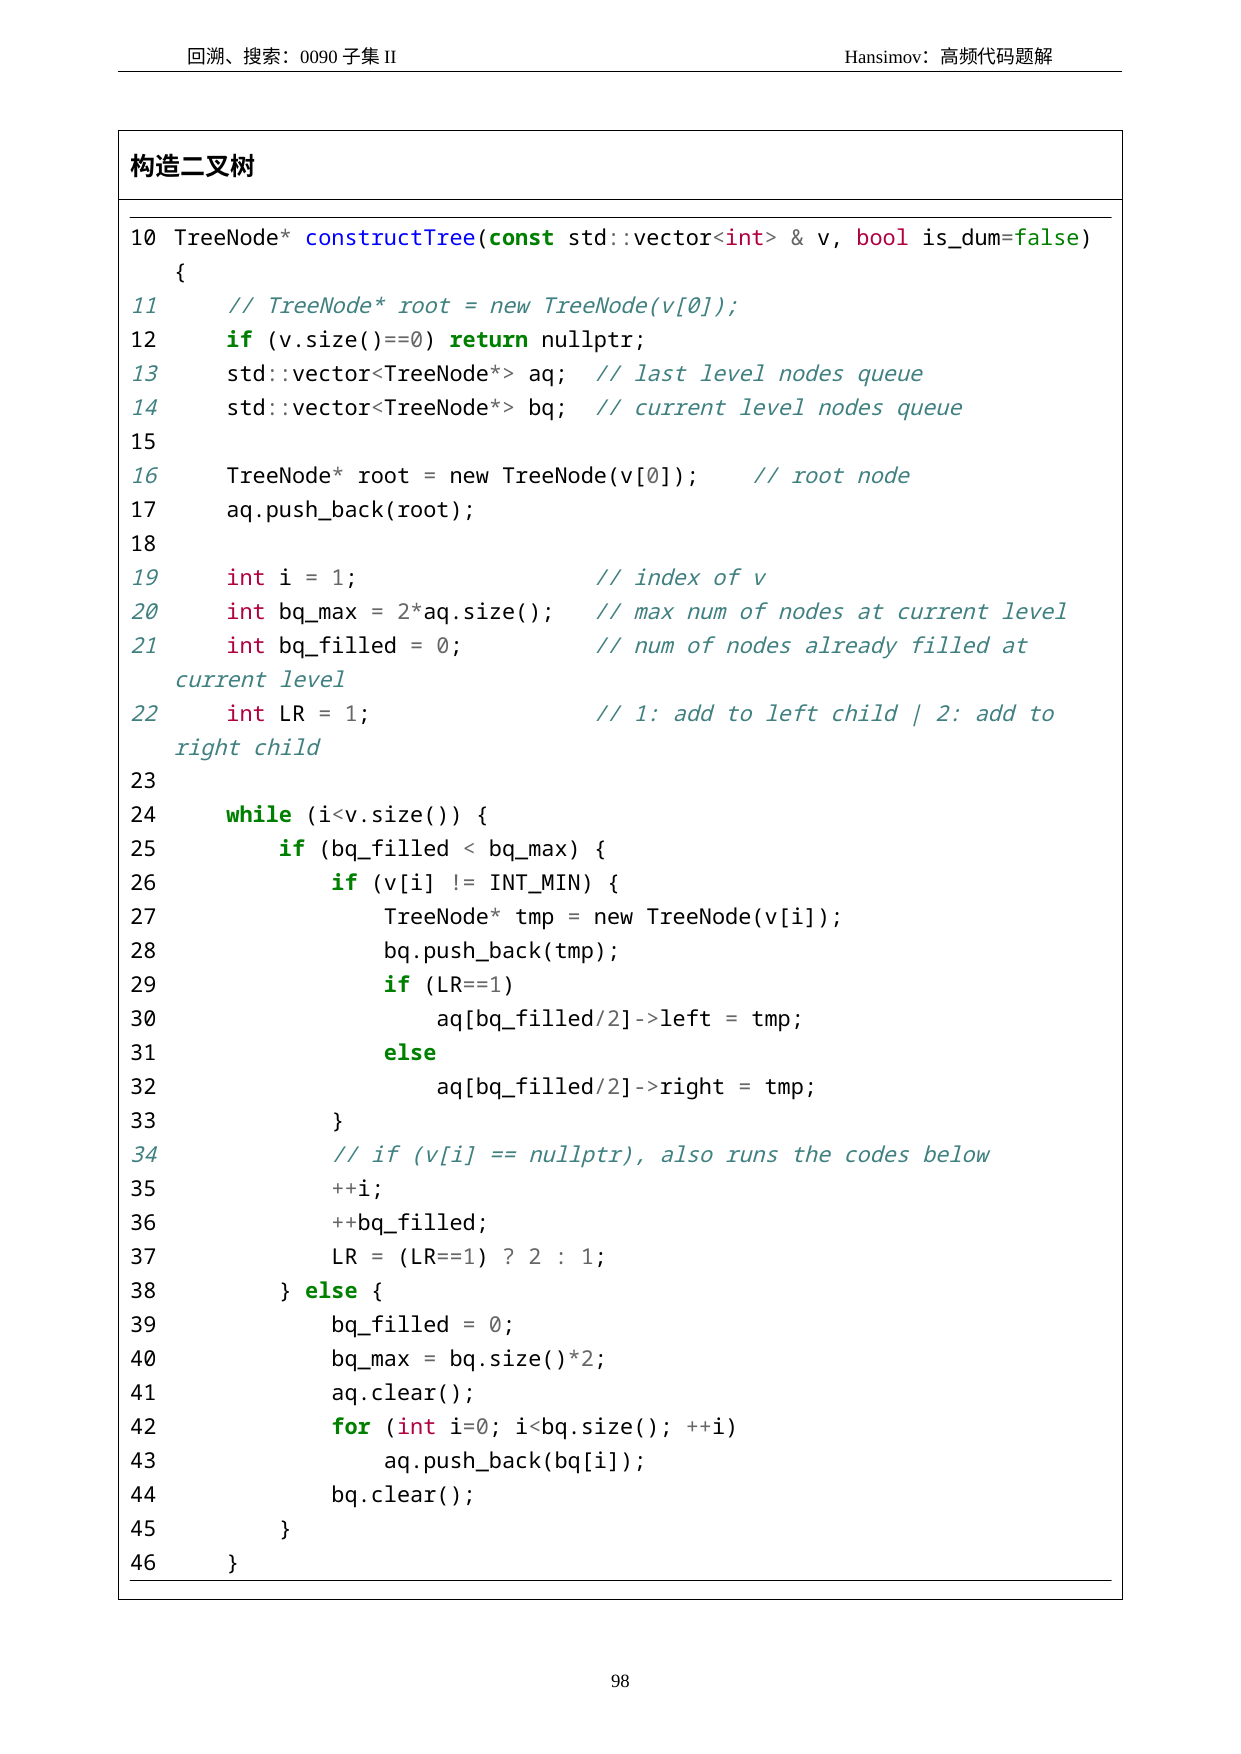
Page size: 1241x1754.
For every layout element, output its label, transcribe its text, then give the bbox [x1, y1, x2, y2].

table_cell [119, 200, 1122, 1598]
table_header 构造二叉树 [119, 131, 1122, 199]
